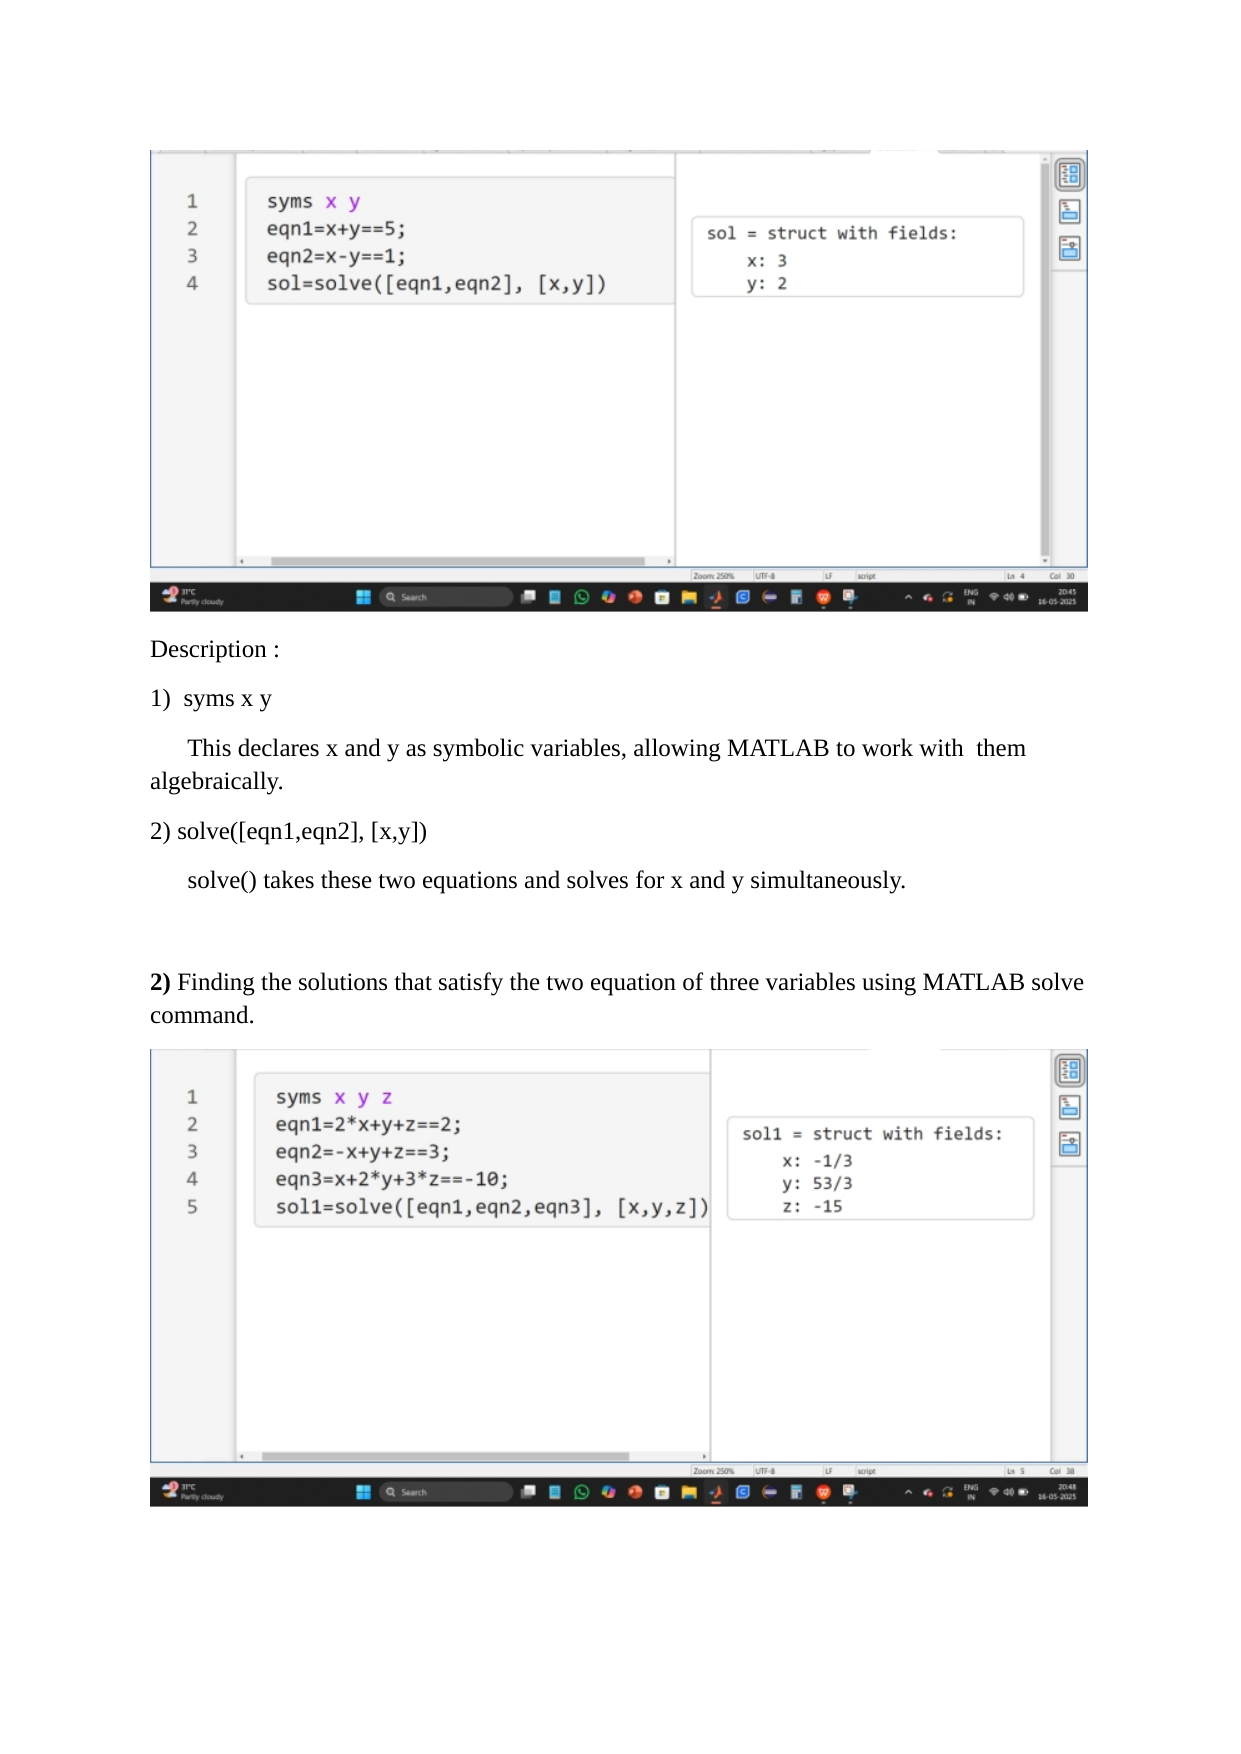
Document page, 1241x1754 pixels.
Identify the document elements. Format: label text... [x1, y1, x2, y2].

text 1) syms x y [150, 683, 1090, 712]
picture [150, 1049, 1088, 1508]
picture [150, 150, 1088, 613]
text Description : [150, 634, 1090, 662]
text 2) solve([eqn1,eqn2], [x,y]) [150, 816, 1090, 844]
list Finding the solutions that satisfy the two equation of three variables using MATLAB solve command. [150, 967, 1090, 1029]
text solve() takes these two equations and solves for x and y simultaneously. [150, 866, 1090, 894]
text This declares x and y as symbolic variables, allowing MATLAB to work with them algebraically. [150, 733, 1090, 795]
